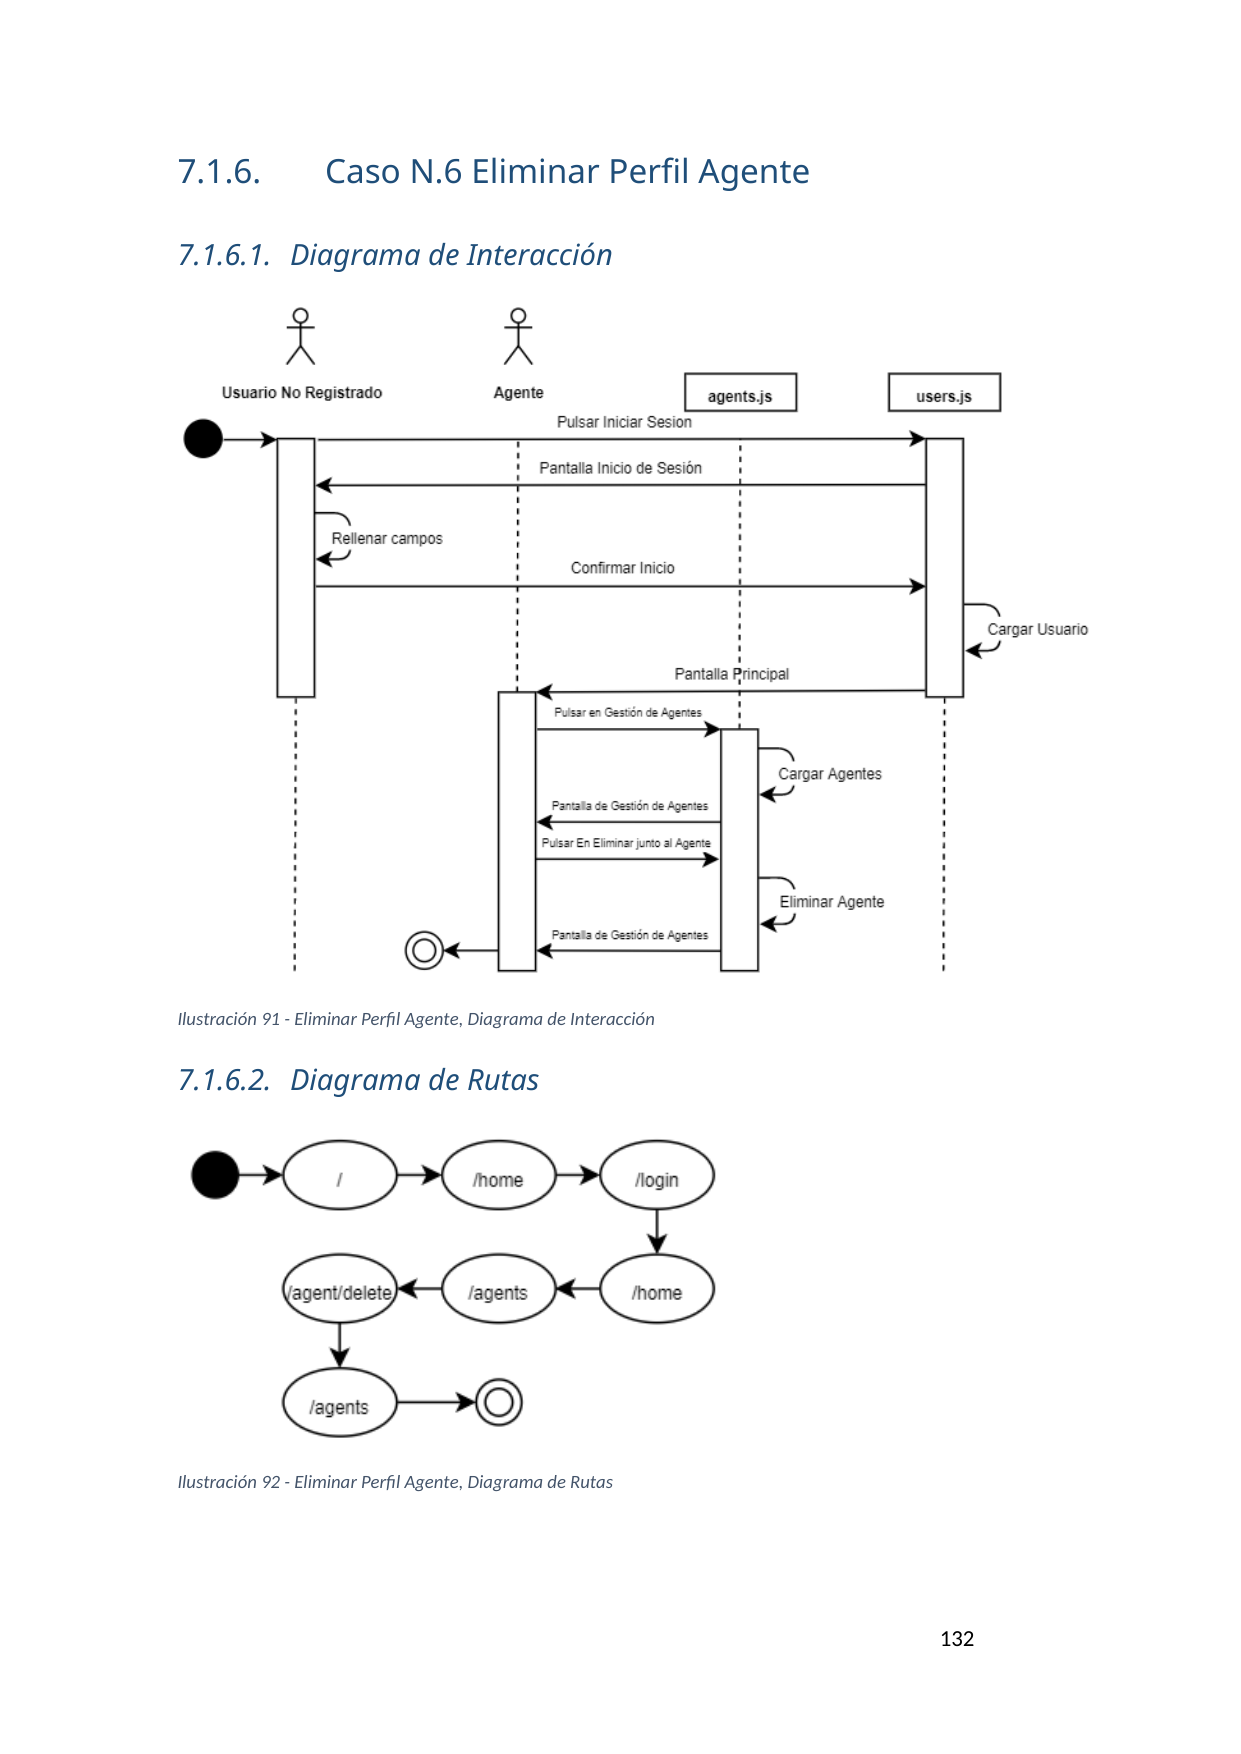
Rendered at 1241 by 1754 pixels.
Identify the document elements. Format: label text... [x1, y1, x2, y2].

subtitle Diagrama de Interacción [177, 234, 974, 274]
text Ilustración 92 - Eliminar Perfil Agente, Diagrama de Rutas [177, 1471, 974, 1493]
text Ilustración 91 - Eliminar Perfil Agente, Diagrama de Interacción [177, 1007, 974, 1030]
picture [177, 1126, 742, 1452]
subtitle Diagrama de Rutas [177, 1059, 974, 1098]
picture [177, 302, 1091, 988]
subtitle Caso N.6 Eliminar Perfil Agente [177, 148, 974, 193]
